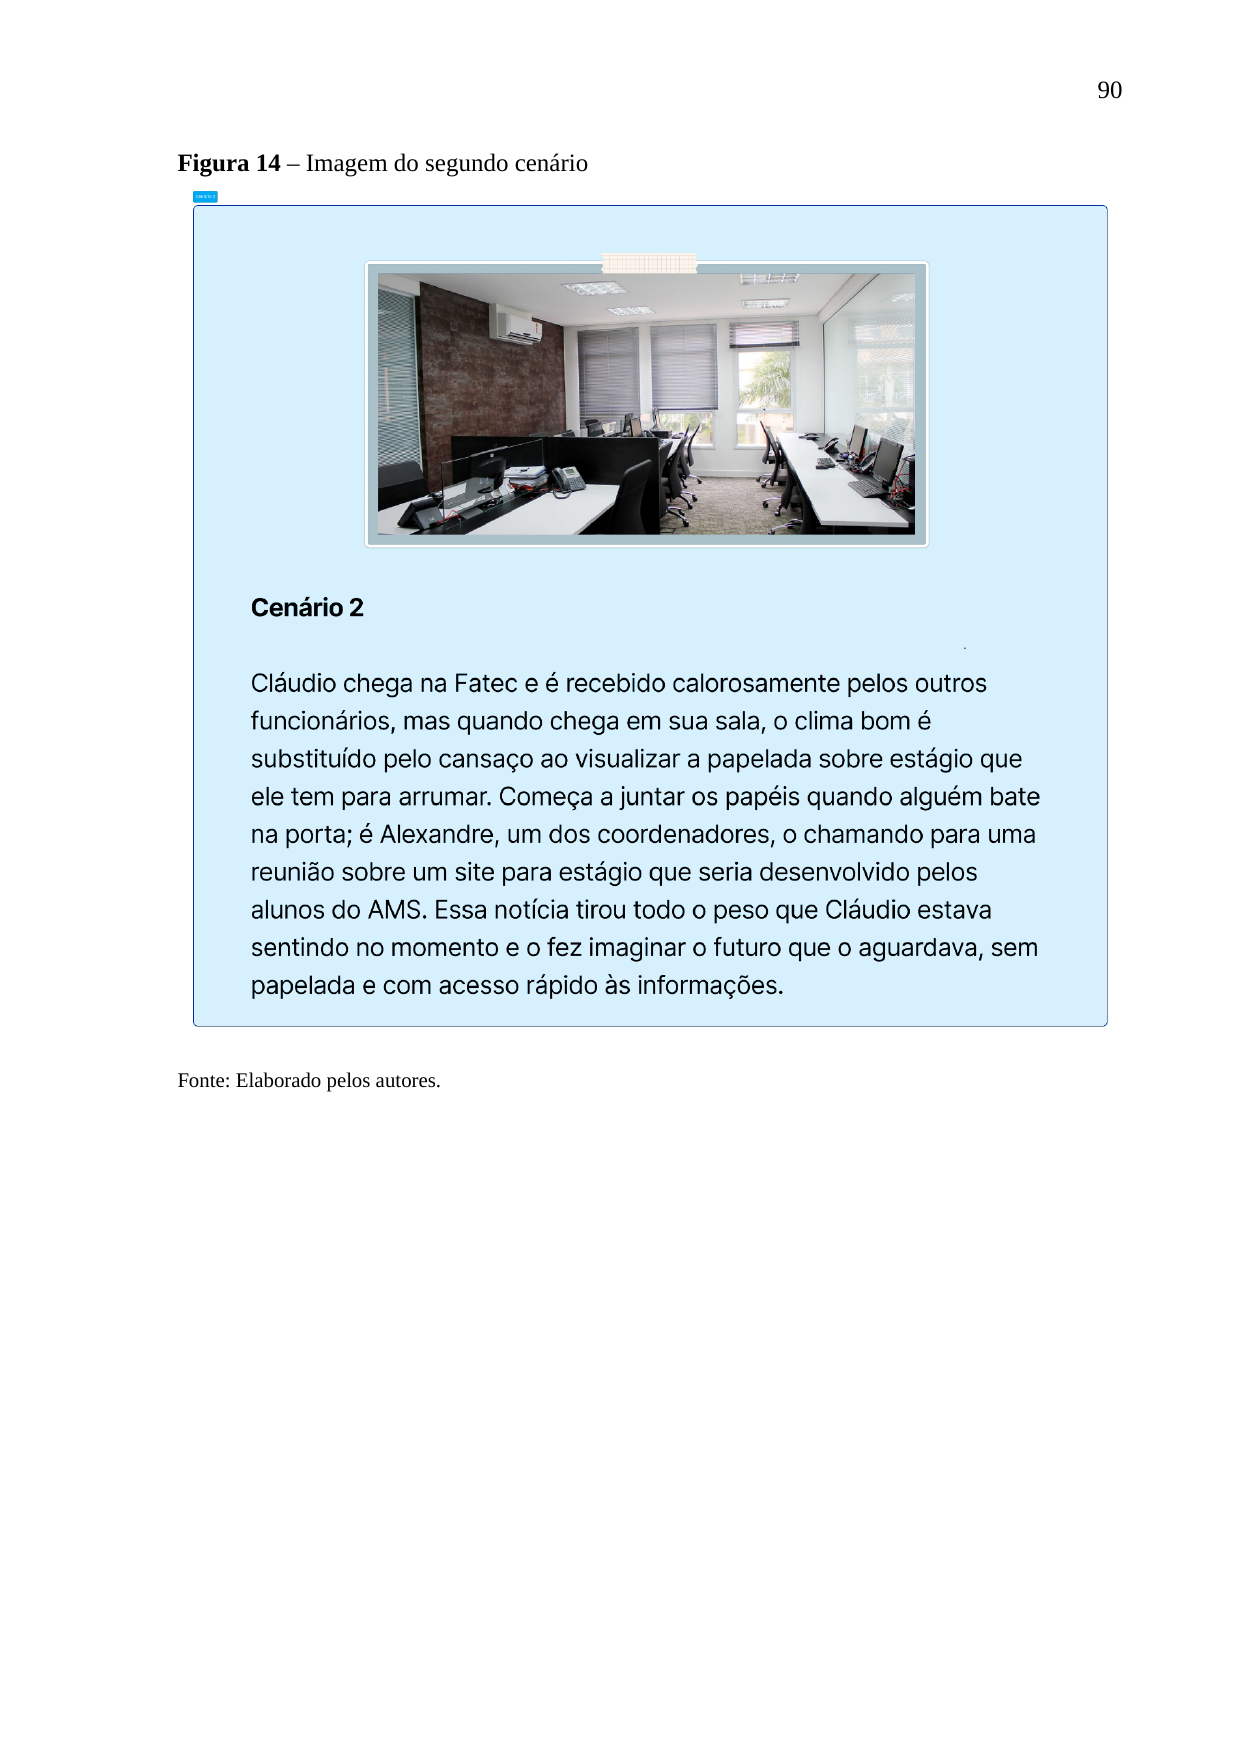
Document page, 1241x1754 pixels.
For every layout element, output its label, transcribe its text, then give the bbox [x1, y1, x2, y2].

picture [177, 189, 1123, 1042]
text Fonte: Elaborado pelos autores. [177, 1042, 1122, 1092]
text Figura 14 – Imagem do segundo cenário [177, 148, 1122, 176]
